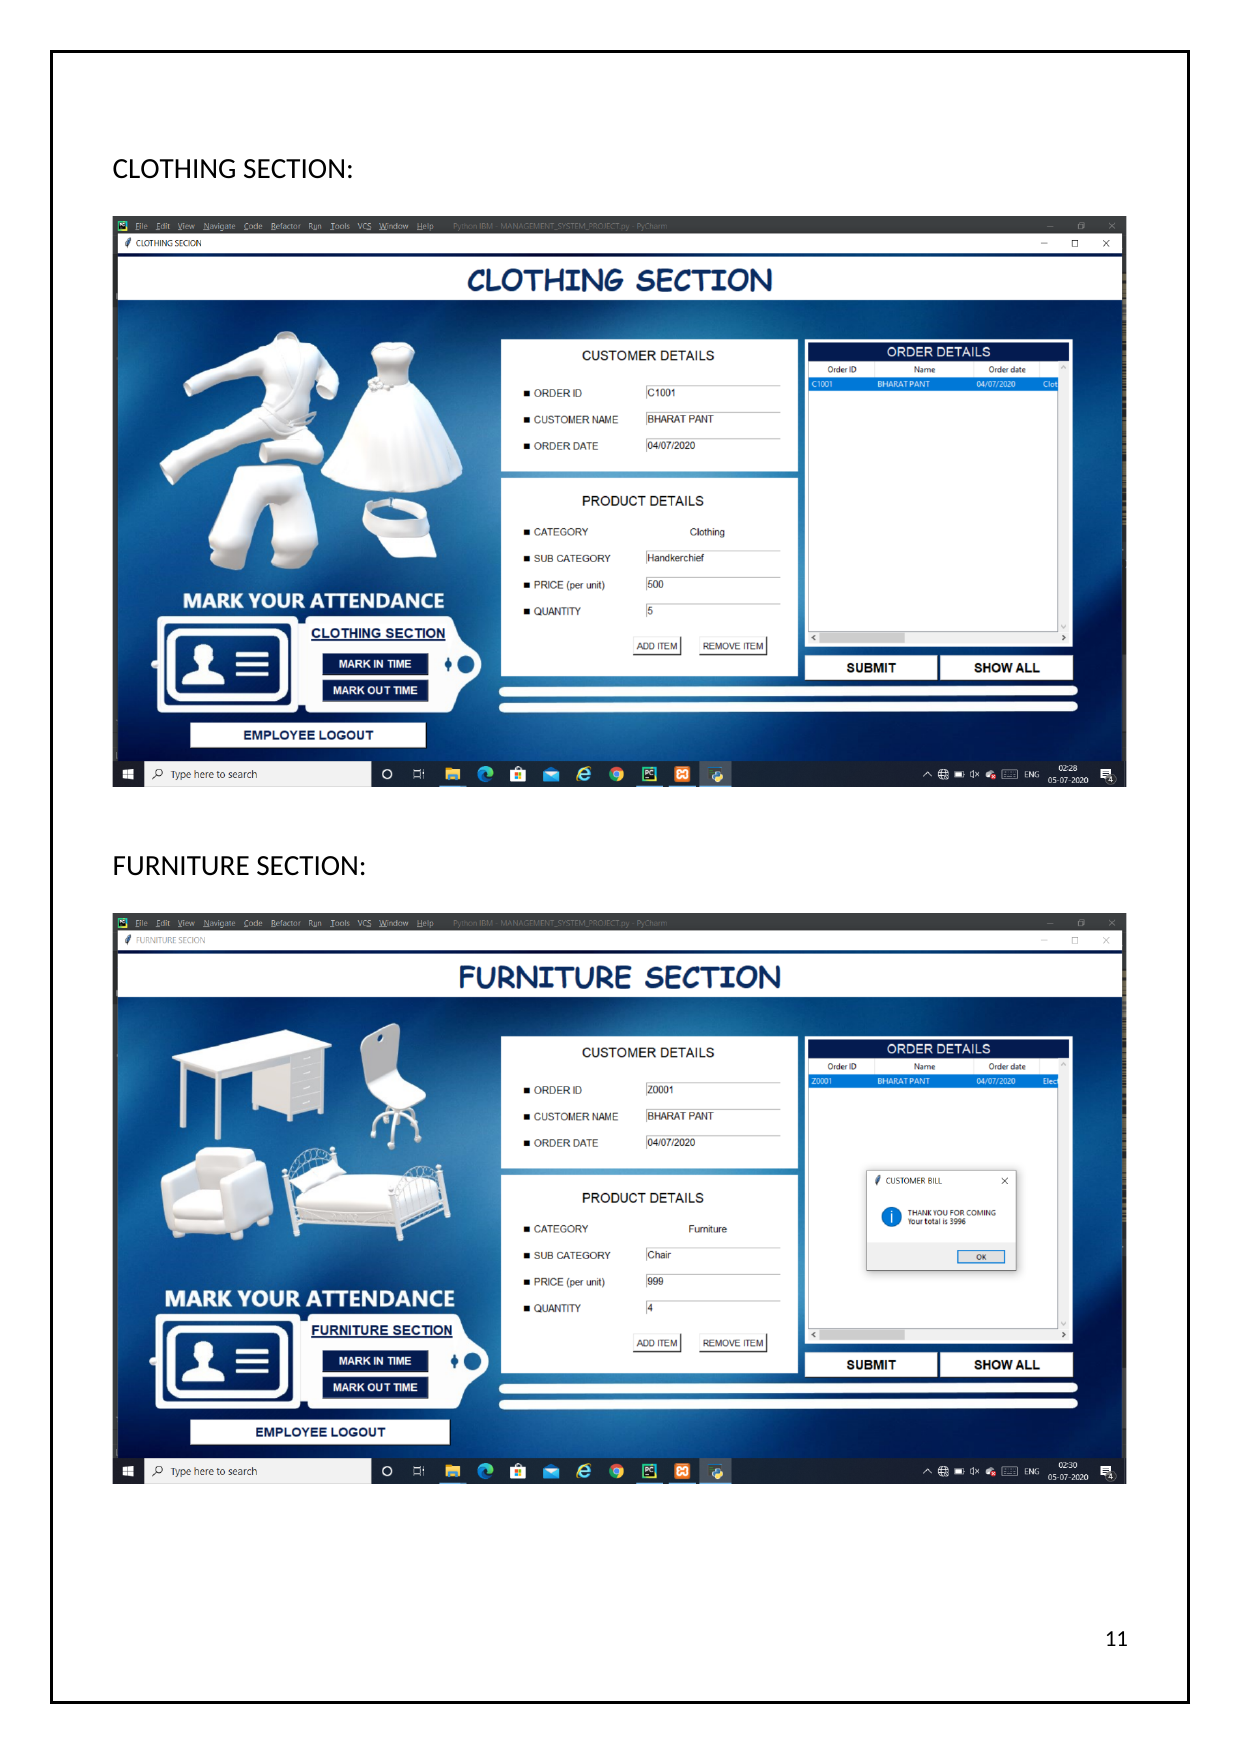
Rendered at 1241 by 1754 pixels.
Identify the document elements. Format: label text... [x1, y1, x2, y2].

text CLOTHING SECTION: [112, 150, 1128, 186]
text FURNITURE SECTION: [112, 847, 1128, 883]
picture [112, 913, 1127, 1484]
picture [112, 216, 1127, 787]
